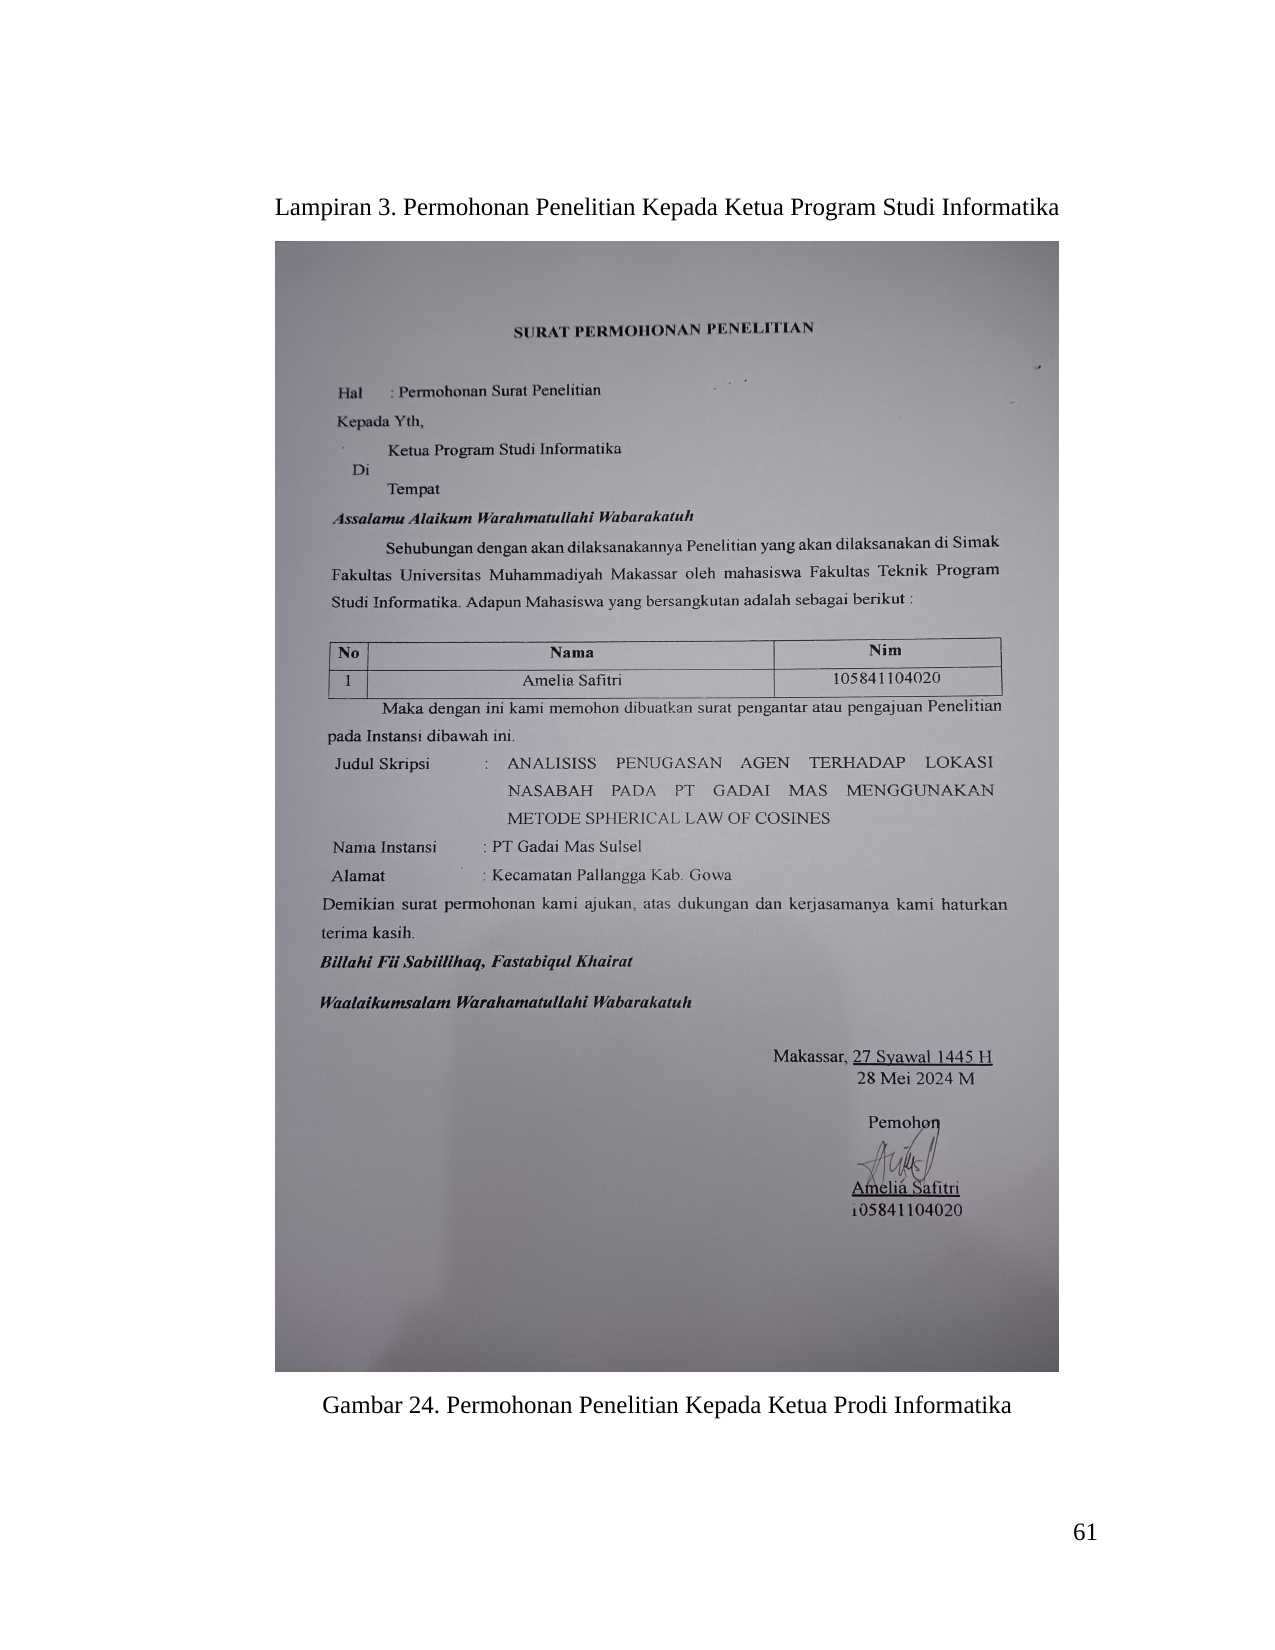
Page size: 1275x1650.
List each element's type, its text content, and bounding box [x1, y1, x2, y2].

text Lampiran 3. Permohonan Penelitian Kepada Ketua Program Studi Informatika [236, 192, 1098, 221]
text Gambar 24. Permohonan Penelitian Kepada Ketua Prodi Informatika [236, 1390, 1098, 1419]
picture [275, 241, 1059, 1372]
